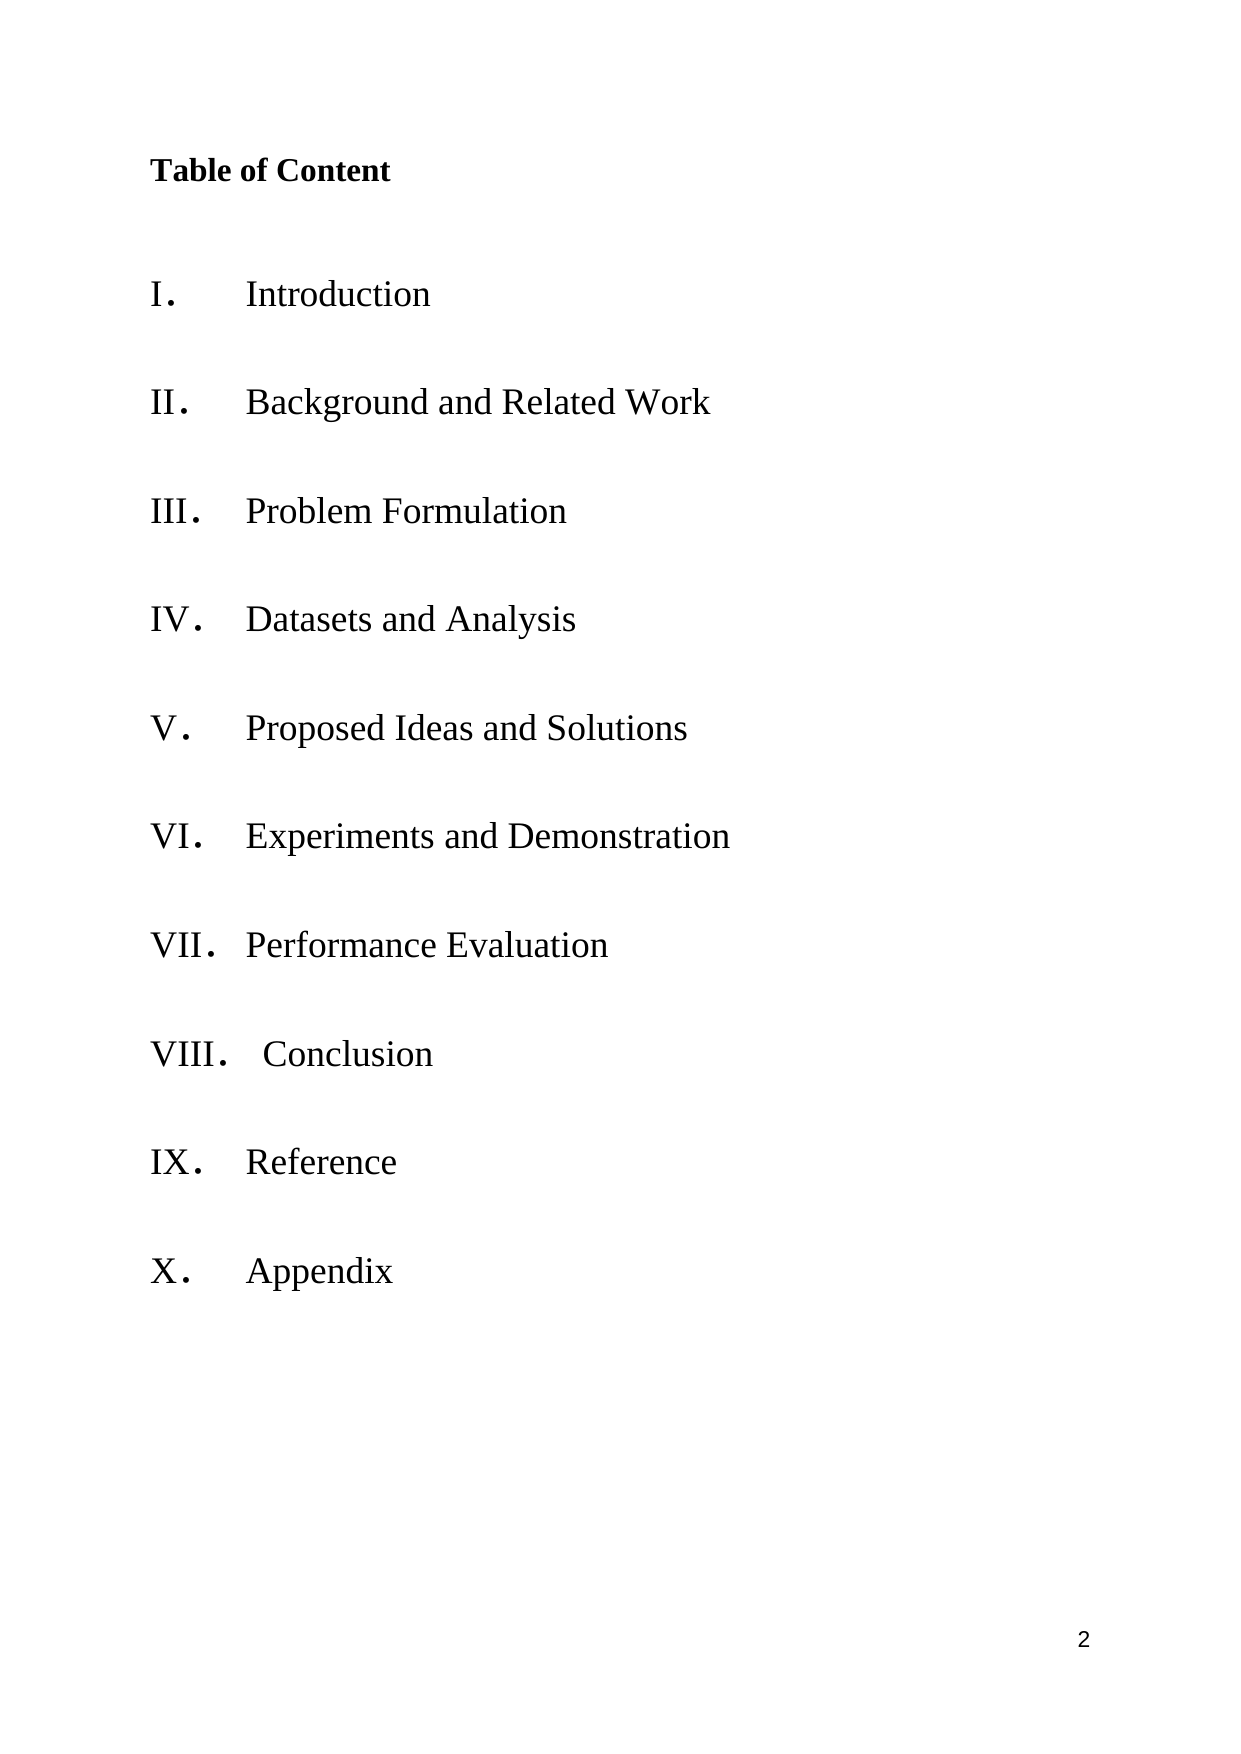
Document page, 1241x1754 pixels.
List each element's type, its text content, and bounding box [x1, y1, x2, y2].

list Background and Related Work [150, 371, 1090, 425]
list Performance Evaluation [150, 914, 1090, 968]
list Datasets and Analysis [150, 588, 1090, 642]
list Proposed Ideas and Solutions [150, 697, 1090, 751]
list Conclusion [150, 1022, 1090, 1077]
list Introduction [150, 263, 1090, 317]
list Reference [150, 1131, 1090, 1185]
text Table of Content [150, 150, 1090, 188]
list Appendix [150, 1239, 1090, 1294]
list Experiments and Demonstration [150, 805, 1090, 859]
list Problem Formulation [150, 480, 1090, 534]
